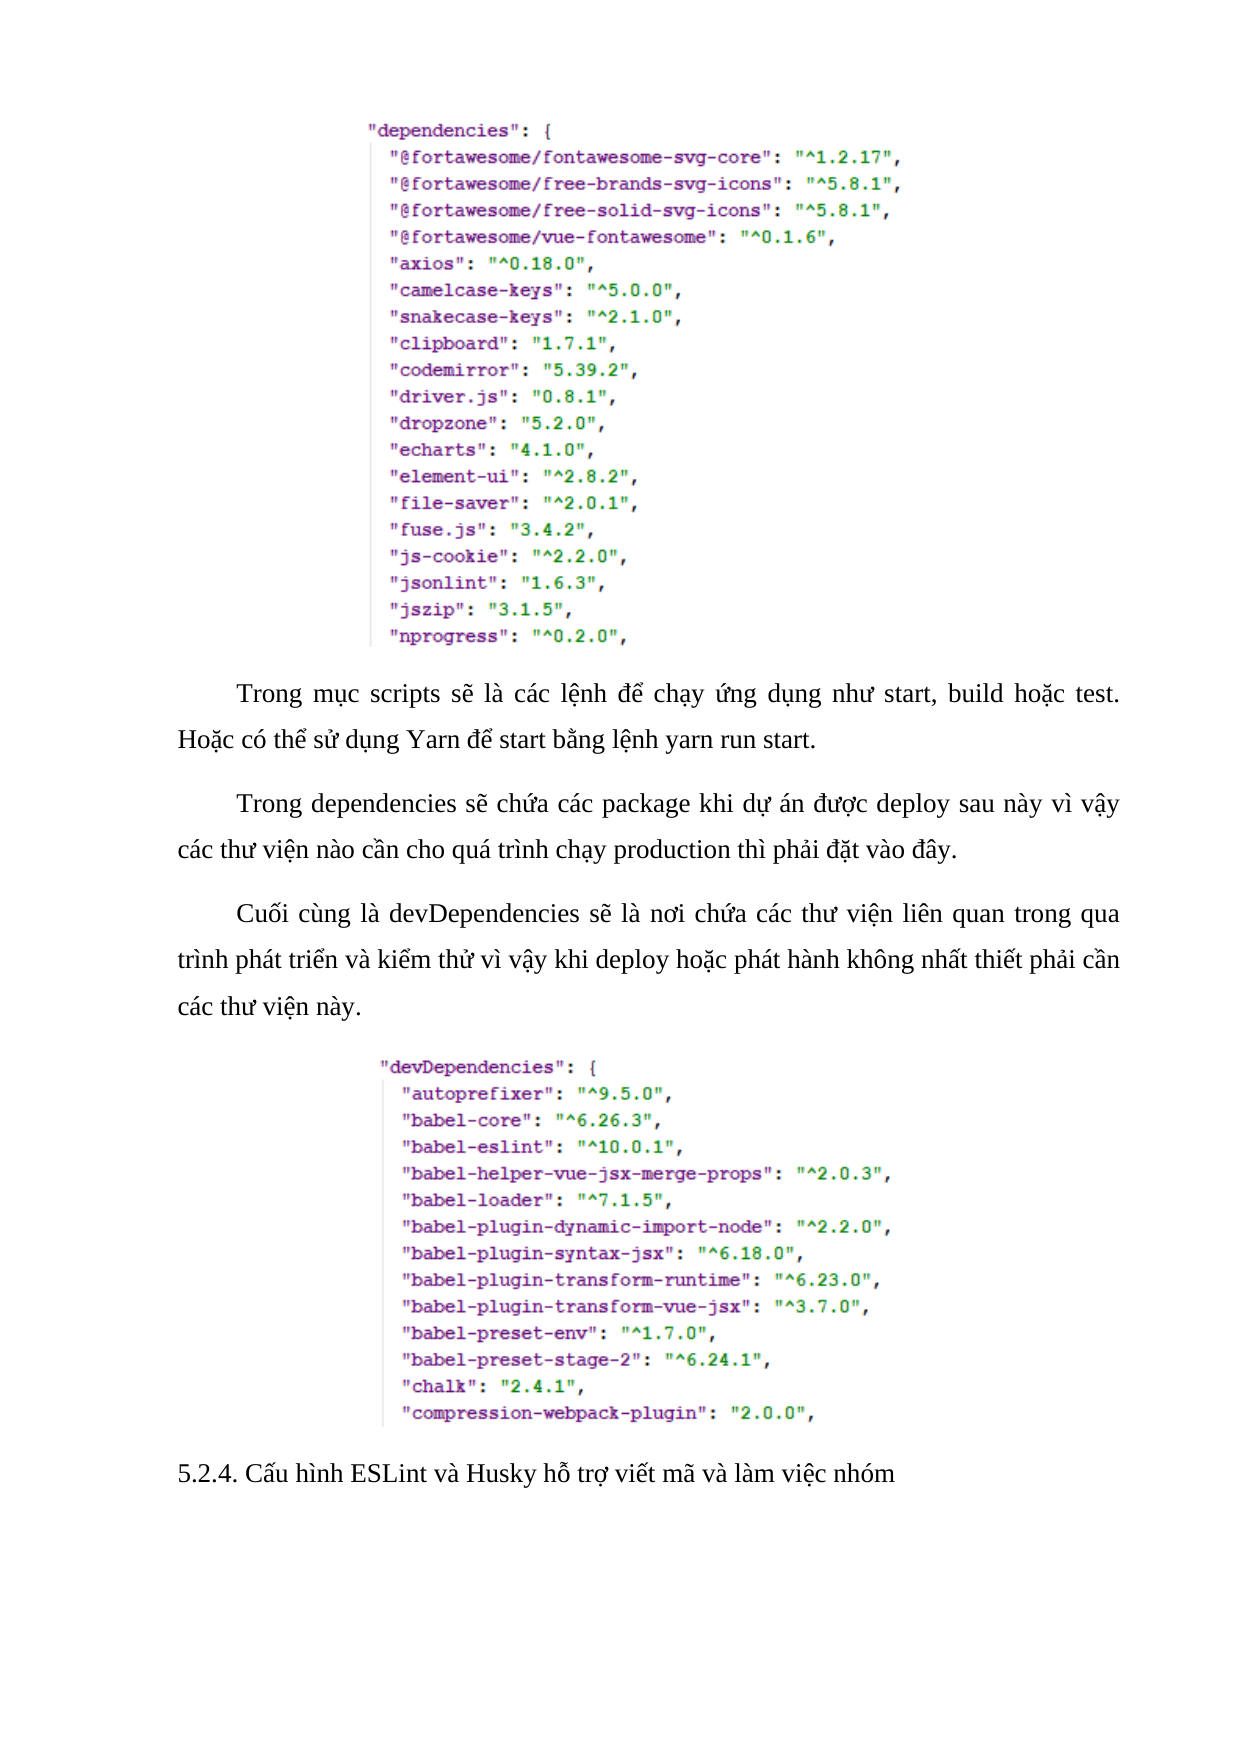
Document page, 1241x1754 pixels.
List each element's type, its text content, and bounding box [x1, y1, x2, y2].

picture [367, 118, 932, 647]
text Cuối cùng là devDependencies sẽ là nơi chứa các thư viện liên quan trong qua trình phát triển và kiểm thử vì vậy khi deploy hoặc phát hành không nhất thiết phải cần các thư viện này. [177, 897, 1122, 1021]
text 5.2.4. Cấu hình ESLint và Husky hỗ trợ viết mã và làm việc nhóm [177, 1458, 1122, 1489]
picture [373, 1053, 927, 1427]
text Trong dependencies sẽ chứa các package khi dự án được deploy sau này vì vậy các thư viện nào cần cho quá trình chạy production thì phải đặt vào đây. [177, 787, 1122, 865]
text Trong mục scripts sẽ là các lệnh để chạy ứng dụng như start, build hoặc test. Hoặc có thể sử dụng Yarn để start bằng lệnh yarn run start. [177, 677, 1122, 755]
